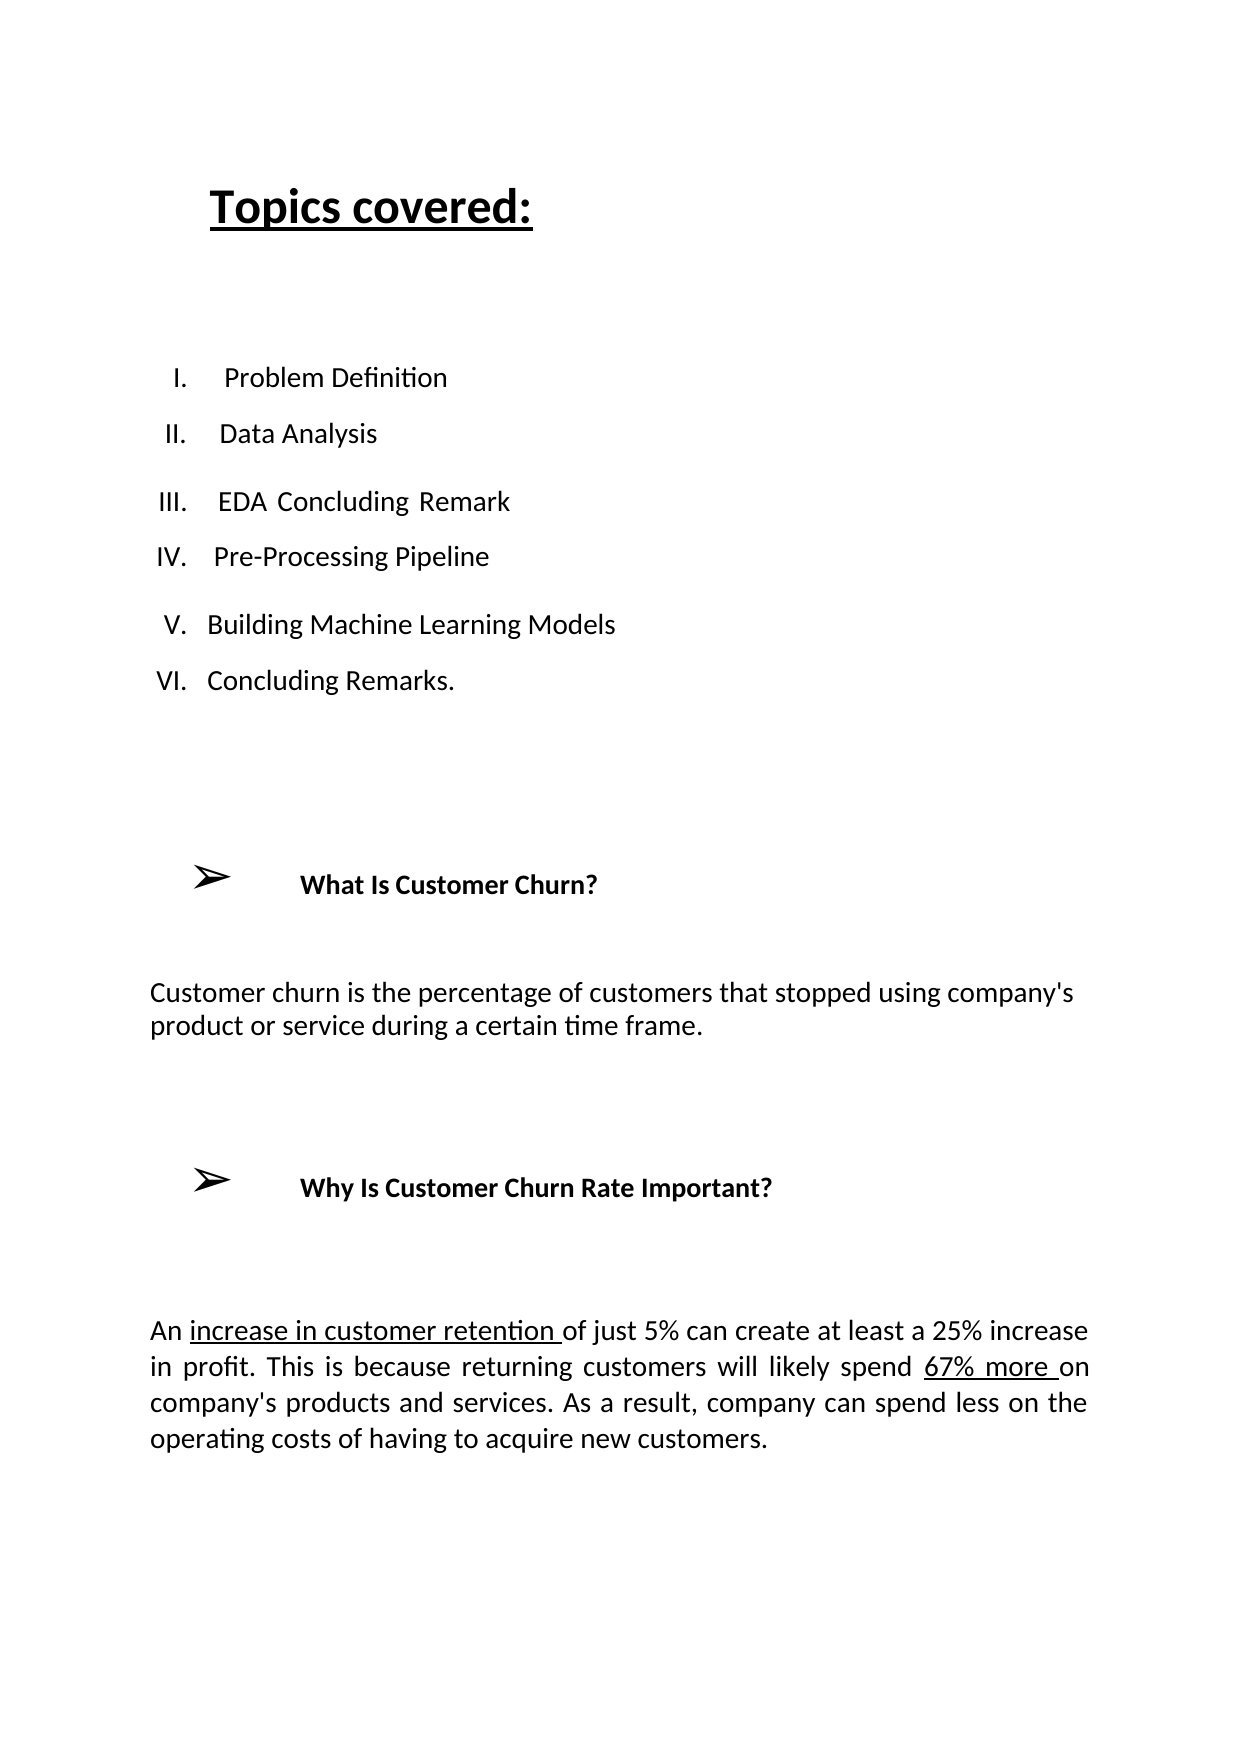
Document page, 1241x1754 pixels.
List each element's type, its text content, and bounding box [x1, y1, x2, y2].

text Topics covered: [198, 175, 1092, 236]
text An increase in customer retention of just 5% can create at least a 25% increase in profit. This is because returning customers will likely spend 67% more on company's products and services. As a result, company can spend less on the operating costs of having to acquire new customers. [150, 1312, 1089, 1455]
text III. EDA Concluding Remark IV. Pre-Processing Pipeline [156, 483, 510, 574]
list Problem Definition II. Data Analysis [164, 359, 450, 450]
list What Is Customer Churn? [187, 835, 1092, 910]
text V. Building Machine Learning Models VI. Concluding Remarks. [156, 606, 633, 697]
list Why Is Customer Churn Rate Important? [187, 1138, 1092, 1213]
text Customer churn is the percentage of customers that stopped using company's product or service during a certain time frame. [150, 976, 1089, 1043]
